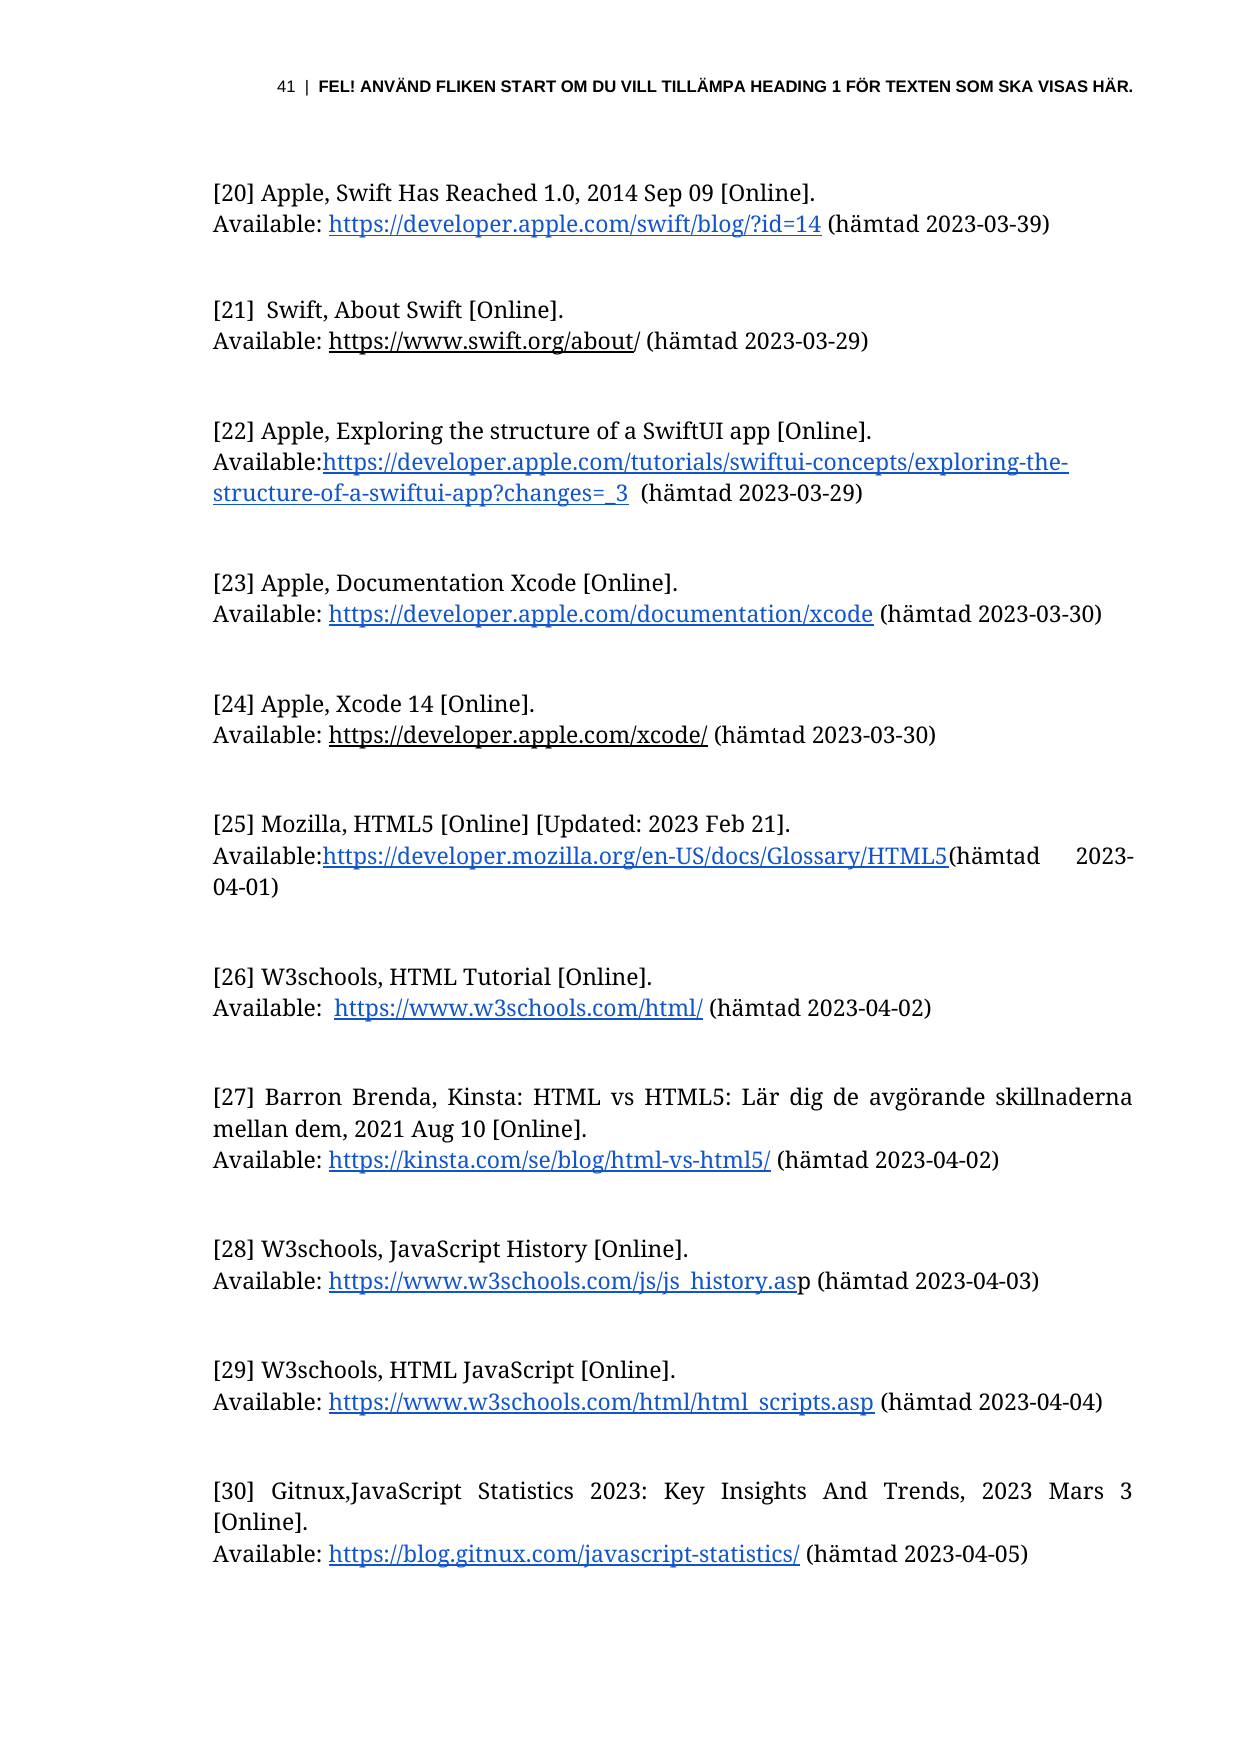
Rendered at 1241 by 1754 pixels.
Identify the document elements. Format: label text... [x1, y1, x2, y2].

text Available: https://developer.apple.com/swift/blog/?id=14 (hämtad 2023-03-39) [213, 208, 1134, 240]
text [20] Apple, Swift Has Reached 1.0, 2014 Sep 09 [Online]. [213, 177, 1134, 208]
text Available: https://www.swift.org/about/ (hämtad 2023-03-29) [213, 325, 1134, 356]
text Available: https://www.w3schools.com/html/ (hämtad 2023-04-02) [213, 992, 1134, 1023]
text Available: https://blog.gitnux.com/javascript-statistics/ (hämtad 2023-04-05) [213, 1538, 1134, 1569]
text [30] Gitnux,JavaScript Statistics 2023: Key Insights And Trends, 2023 Mars 3 [Online]. [213, 1475, 1134, 1538]
text [27] Barron Brenda, Kinsta: HTML vs HTML5: Lär dig de avgörande skillnaderna mellan dem, 2021 Aug 10 [Online]. [213, 1081, 1134, 1144]
text Available: https://kinsta.com/se/blog/html-vs-html5/ (hämtad 2023-04-02) [213, 1144, 1134, 1175]
text [28] W3schools, JavaScript History [Online]. [213, 1233, 1134, 1265]
text Available: https://developer.apple.com/xcode/ (hämtad 2023-03-30) [213, 719, 1134, 750]
text Available: https://developer.apple.com/documentation/xcode (hämtad 2023-03-30) [213, 598, 1134, 629]
text Available: https://www.w3schools.com/js/js_history.asp (hämtad 2023-04-03) [213, 1265, 1134, 1296]
text [22] Apple, Exploring the structure of a SwiftUI app [Online]. [213, 415, 1134, 446]
text Available:https://developer.apple.com/tutorials/swiftui-concepts/exploring-the-structure-of-a-swiftui-app?changes=_3 (hämtad 2023-03-29) [213, 446, 1134, 508]
text [25] Mozilla, HTML5 [Online] [Updated: 2023 Feb 21]. [213, 808, 1134, 840]
text [29] W3schools, HTML JavaScript [Online]. [213, 1354, 1134, 1386]
text Available: https://www.w3schools.com/html/html_scripts.asp (hämtad 2023-04-04) [213, 1386, 1134, 1417]
text Available:https://developer.mozilla.org/en-US/docs/Glossary/HTML5(hämtad 2023-04-01) [213, 840, 1134, 902]
text [21] Swift, About Swift [Online]. [213, 294, 1134, 325]
text [23] Apple, Documentation Xcode [Online]. [213, 567, 1134, 598]
text [26] W3schools, HTML Tutorial [Online]. [213, 961, 1134, 992]
text [24] Apple, Xcode 14 [Online]. [213, 688, 1134, 719]
